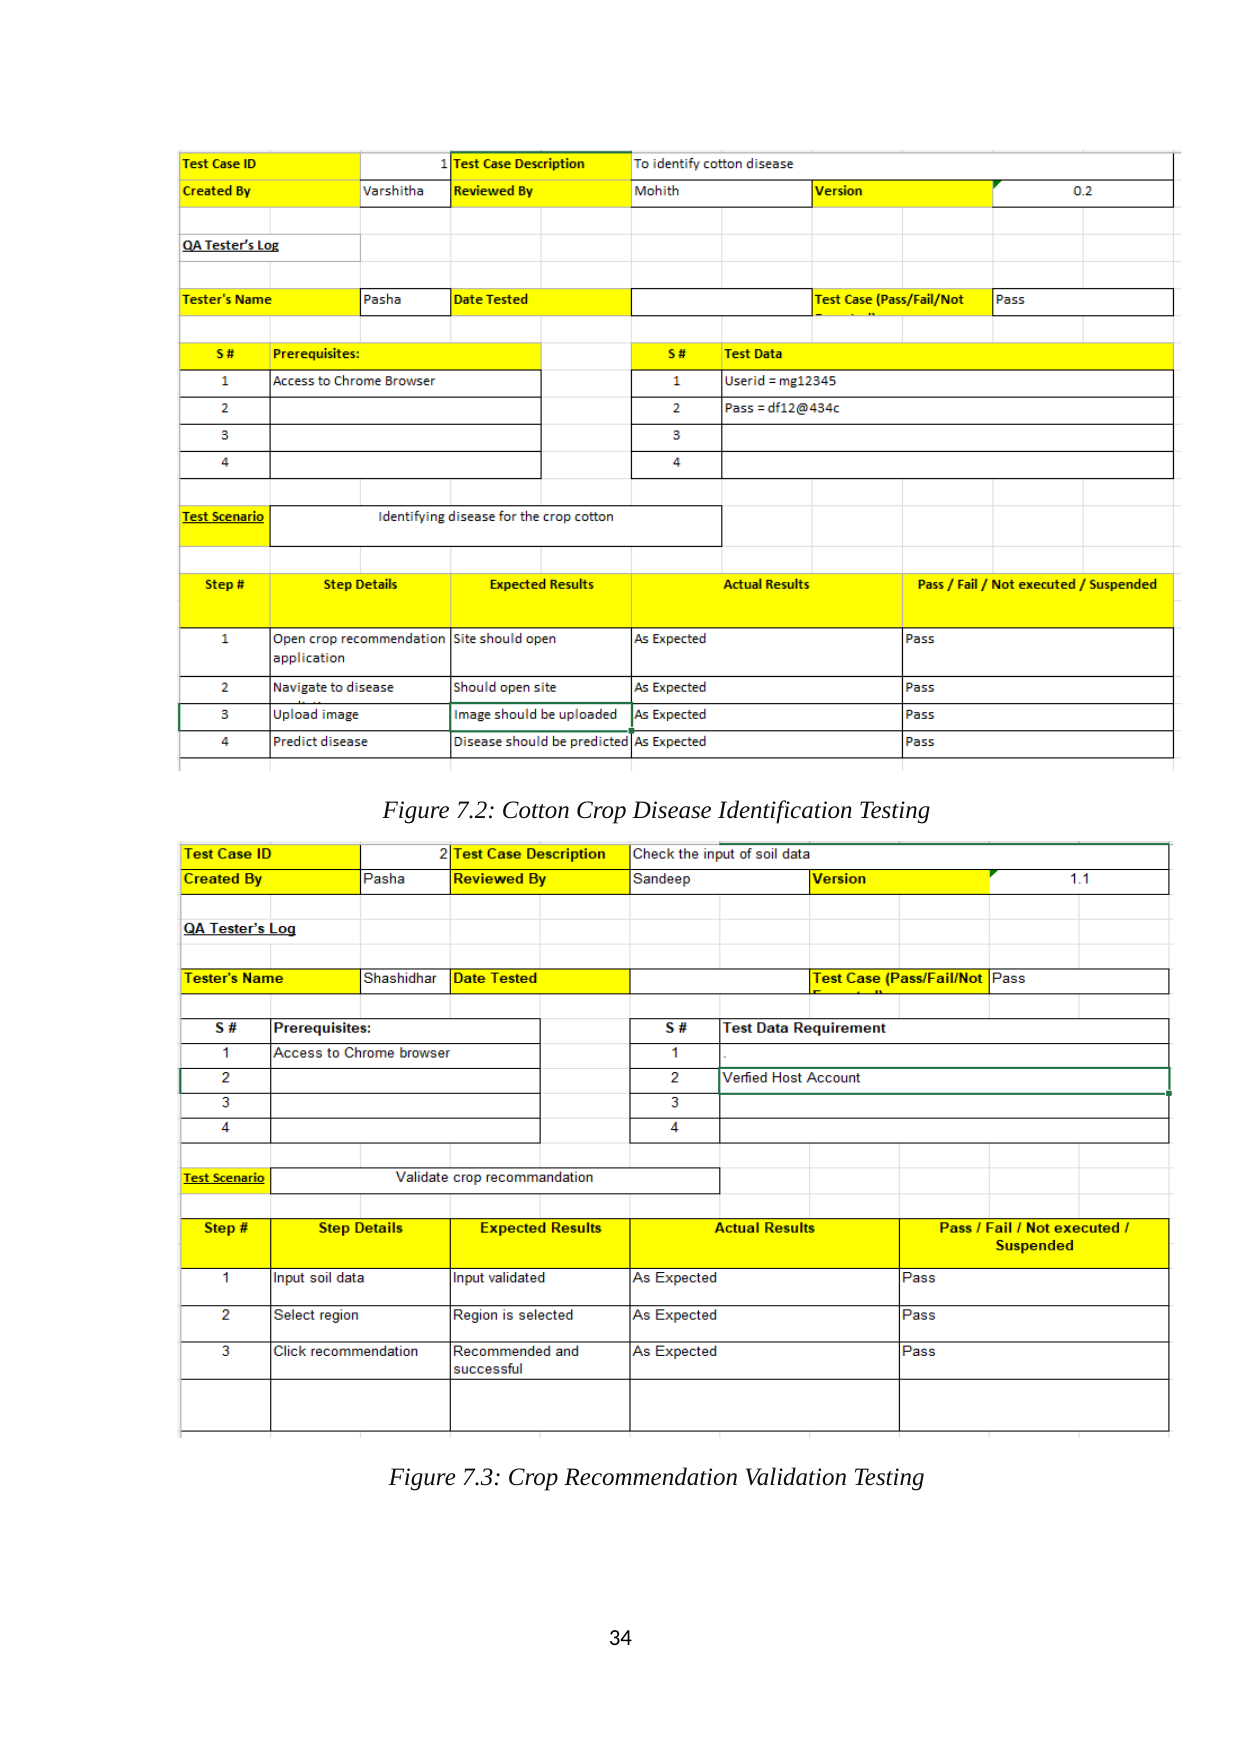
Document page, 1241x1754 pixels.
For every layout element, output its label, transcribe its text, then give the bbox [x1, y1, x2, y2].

picture [177, 841, 1174, 1438]
text Figure 7.3: Crop Recommendation Validation Testing [177, 1462, 1063, 1491]
text Figure 7.2: Cotton Crop Disease Identification Testing [177, 795, 1063, 824]
picture [177, 150, 1182, 771]
